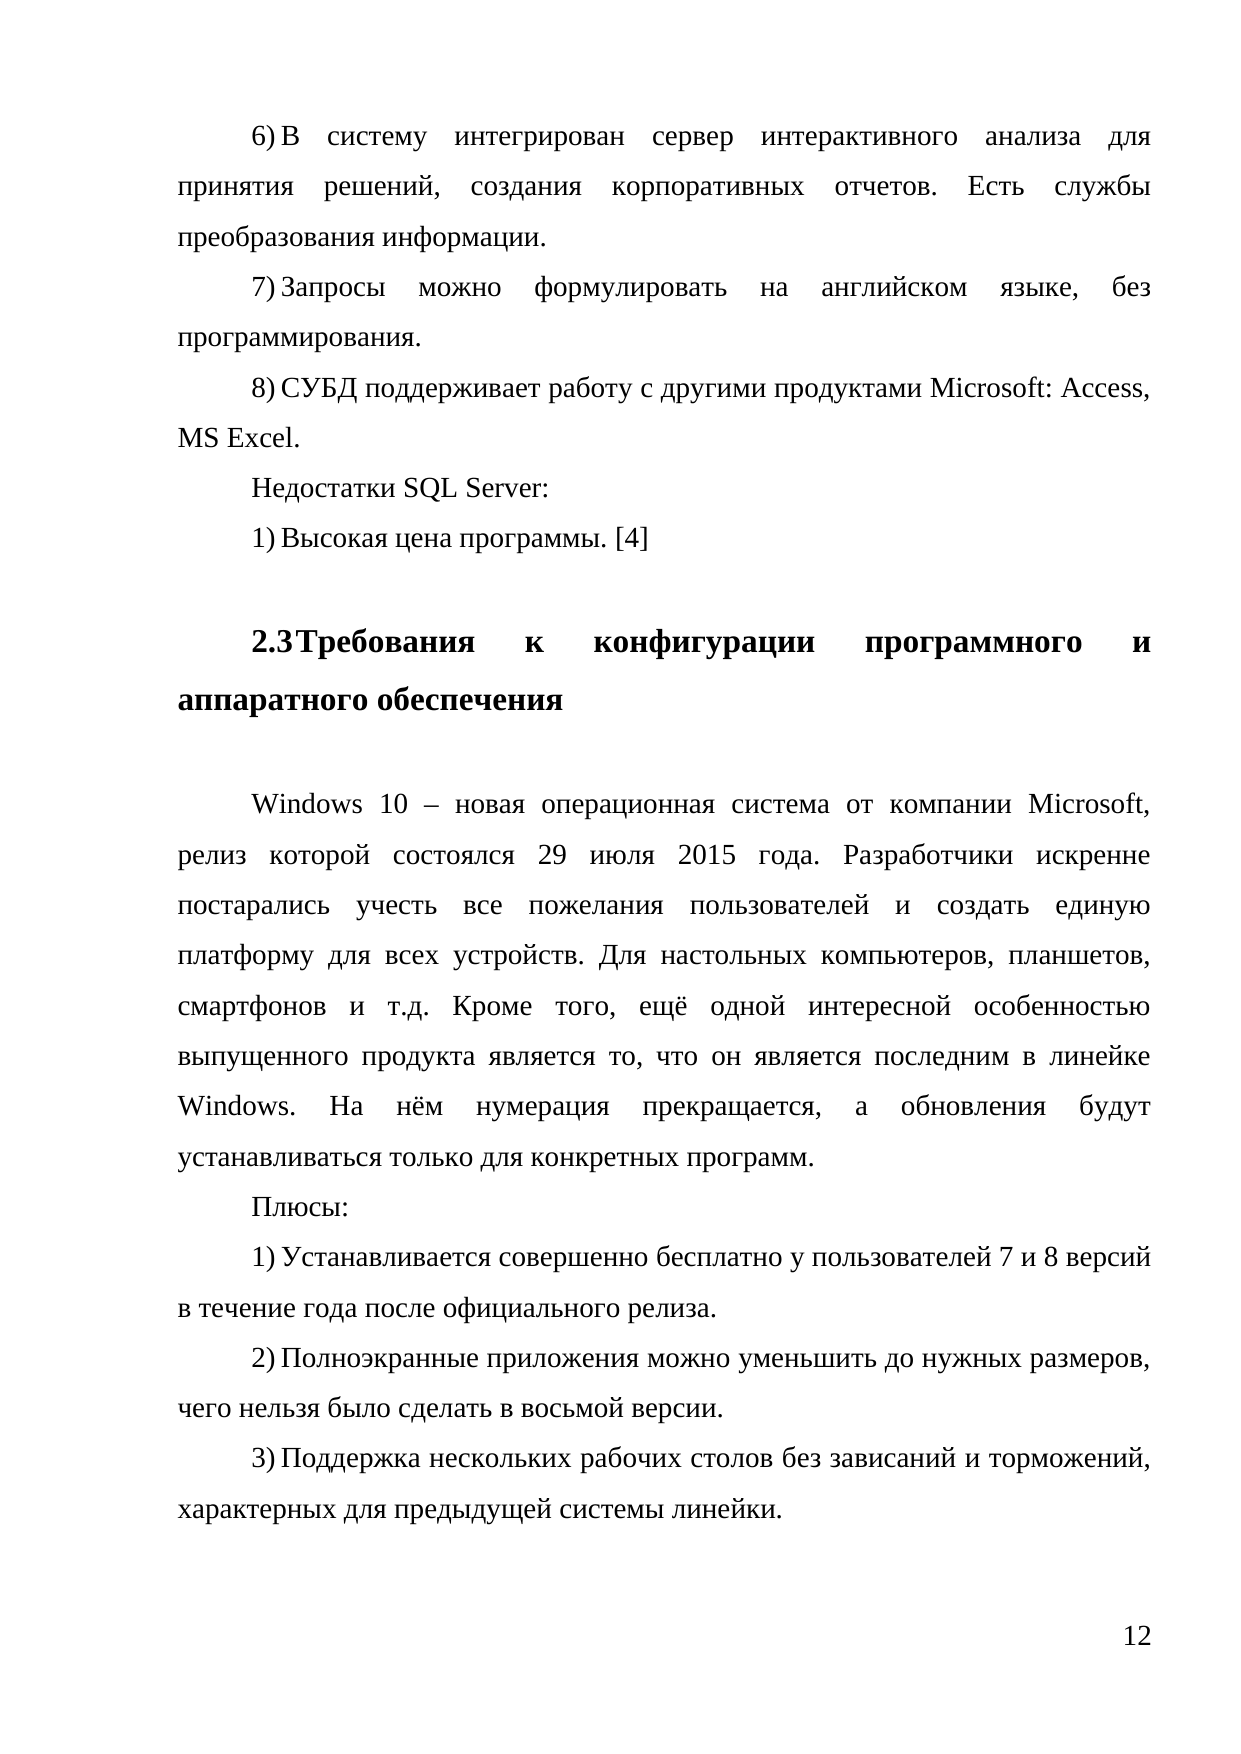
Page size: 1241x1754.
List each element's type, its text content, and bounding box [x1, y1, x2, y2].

list Высокая цена программы. [4] [177, 521, 1152, 554]
list СУБД поддерживает работу с другими продуктами Microsoft: Access, MS Excel. [177, 370, 1152, 453]
list Поддержка нескольких рабочих столов без зависаний и торможений, характерных для предыдущей системы линейки. [177, 1441, 1152, 1524]
list Устанавливается совершенно бесплатно у пользователей 7 и 8 версий в течение года после официального релиза. [177, 1239, 1152, 1323]
list Полноэкранные приложения можно уменьшить до нужных размеров, чего нельзя было сделать в восьмой версии. [177, 1340, 1152, 1424]
list В систему интегрирован сервер интерактивного анализа для принятия решений, создания корпоративных отчетов. Есть службы преобразования информации. [177, 118, 1152, 252]
text Windows 10 – новая операционная система от компании Microsoft, релиз которой состоялся 29 июля 2015 года. Разработчики искренне постарались учесть все пожелания пользователей и создать единую платформу для всех устройств. Для настольных компьютеров, планшетов, смартфонов и т.д. Кроме того, ещё одной интересной особенностью выпущенного продукта является то, что он является последним в линейке Windows. На нём нумерация прекращается, а обновления будут устанавливаться только для конкретных программ. [177, 787, 1152, 1172]
text Плюсы: [177, 1189, 1152, 1223]
list Запросы можно формулировать на английском языке, без программирования. [177, 269, 1152, 353]
list Требования к конфигурации программного и аппаратного обеспечения [177, 621, 1152, 717]
subtitle Недостатки SQL Server: [177, 470, 1152, 504]
